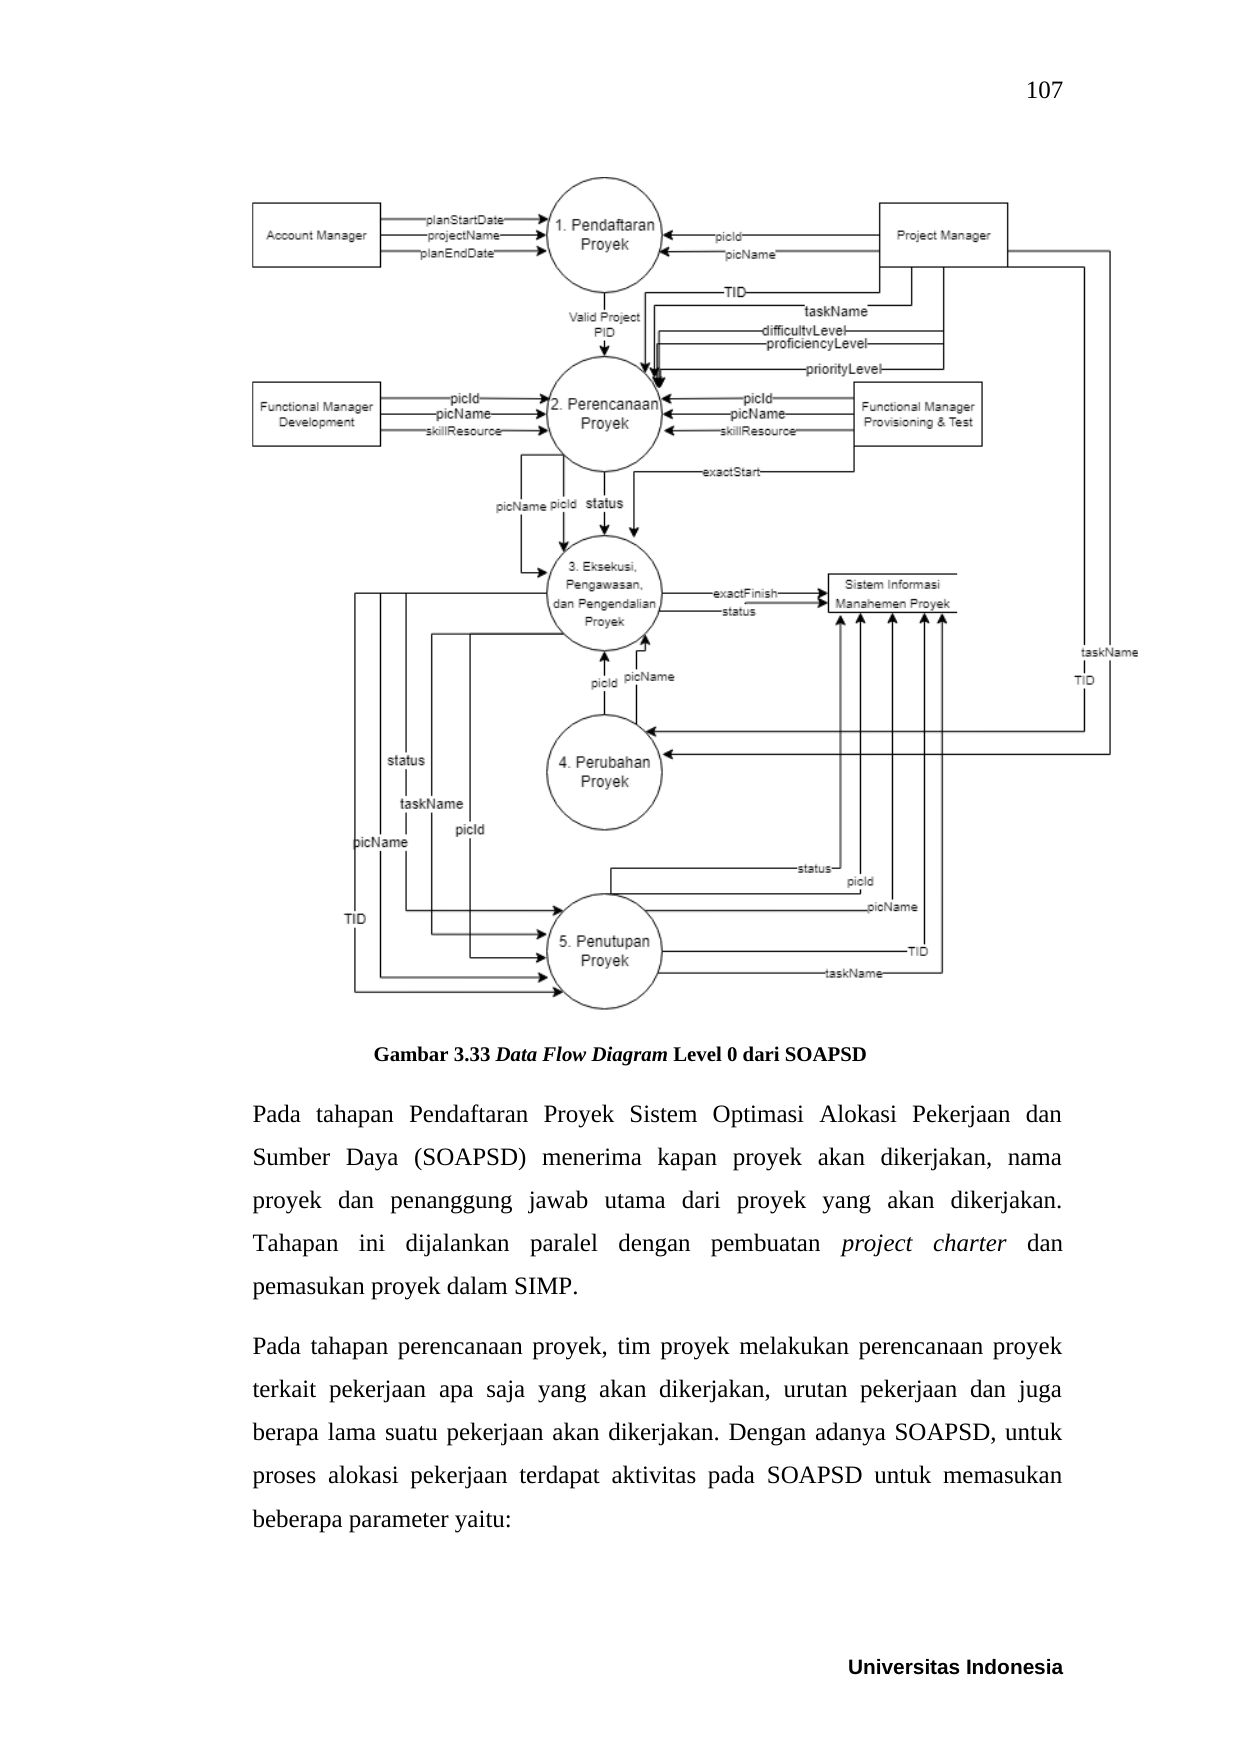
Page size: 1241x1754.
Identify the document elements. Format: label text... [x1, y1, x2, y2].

text Pada tahapan perencanaan proyek, tim proyek melakukan perencanaan proyek terkait pekerjaan apa saja yang akan dikerjakan, urutan pekerjaan dan juga berapa lama suatu pekerjaan akan dikerjakan. Dengan adanya SOAPSD, untuk proses alokasi pekerjaan terdapat aktivitas pada SOAPSD untuk memasukan beberapa parameter yaitu: [252, 1331, 1063, 1532]
text Pada tahapan Pendaftaran Proyek Sistem Optimasi Alokasi Pekerjaan dan Sumber Daya (SOAPSD) menerima kapan proyek akan dikerjakan, nama proyek dan penanggung jawab utama dari proyek yang akan dikerjakan. Tahapan ini dijalankan paralel dengan pembuatan project charter dan pemasukan proyek dalam SIMP. [252, 1099, 1063, 1300]
picture [252, 177, 1138, 1011]
